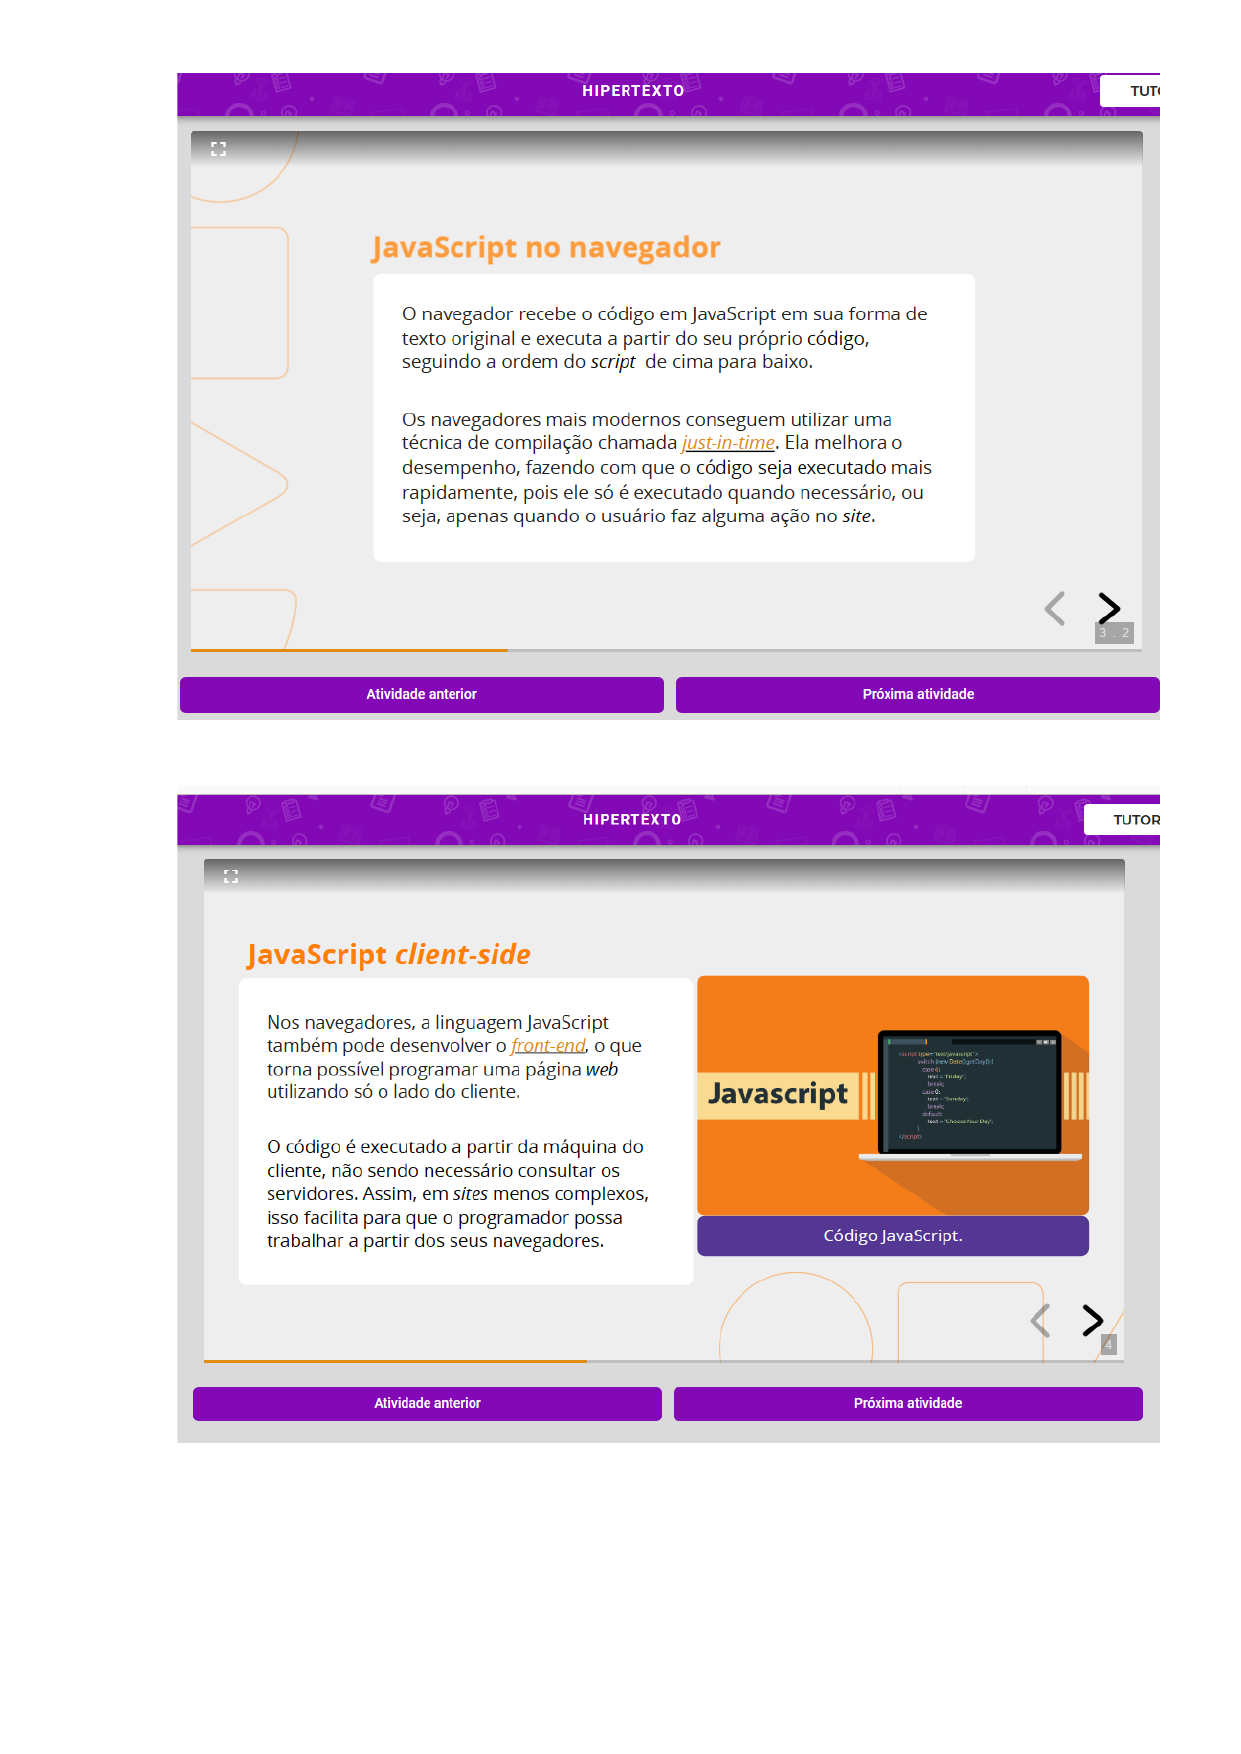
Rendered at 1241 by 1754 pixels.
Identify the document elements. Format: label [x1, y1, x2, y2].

picture [177, 785, 1160, 1443]
picture [177, 73, 1160, 720]
